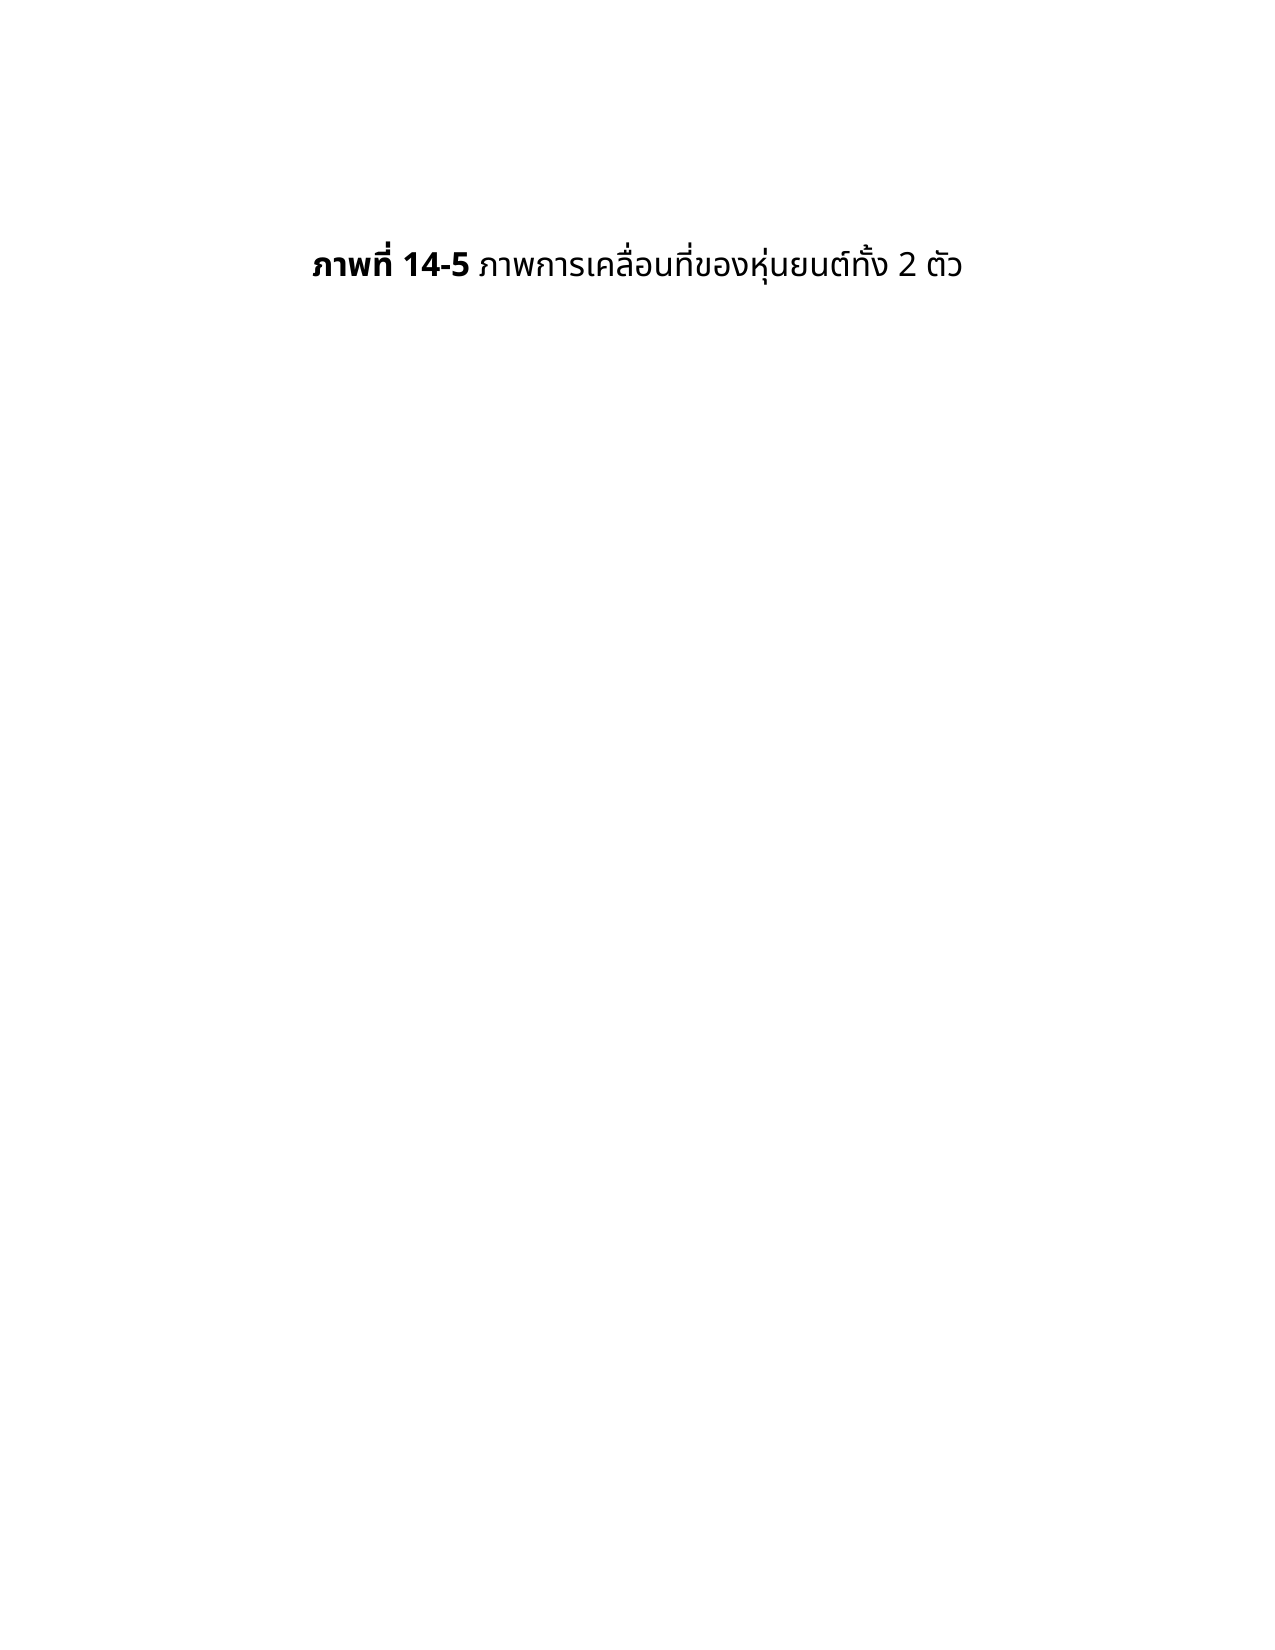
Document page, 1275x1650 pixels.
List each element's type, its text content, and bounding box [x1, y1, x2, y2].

text ภาพที่ 14-5 ภาพการเคลื่อนที่ของหุ่นยนต์ทั้ง 2 ตัว [150, 241, 1125, 291]
